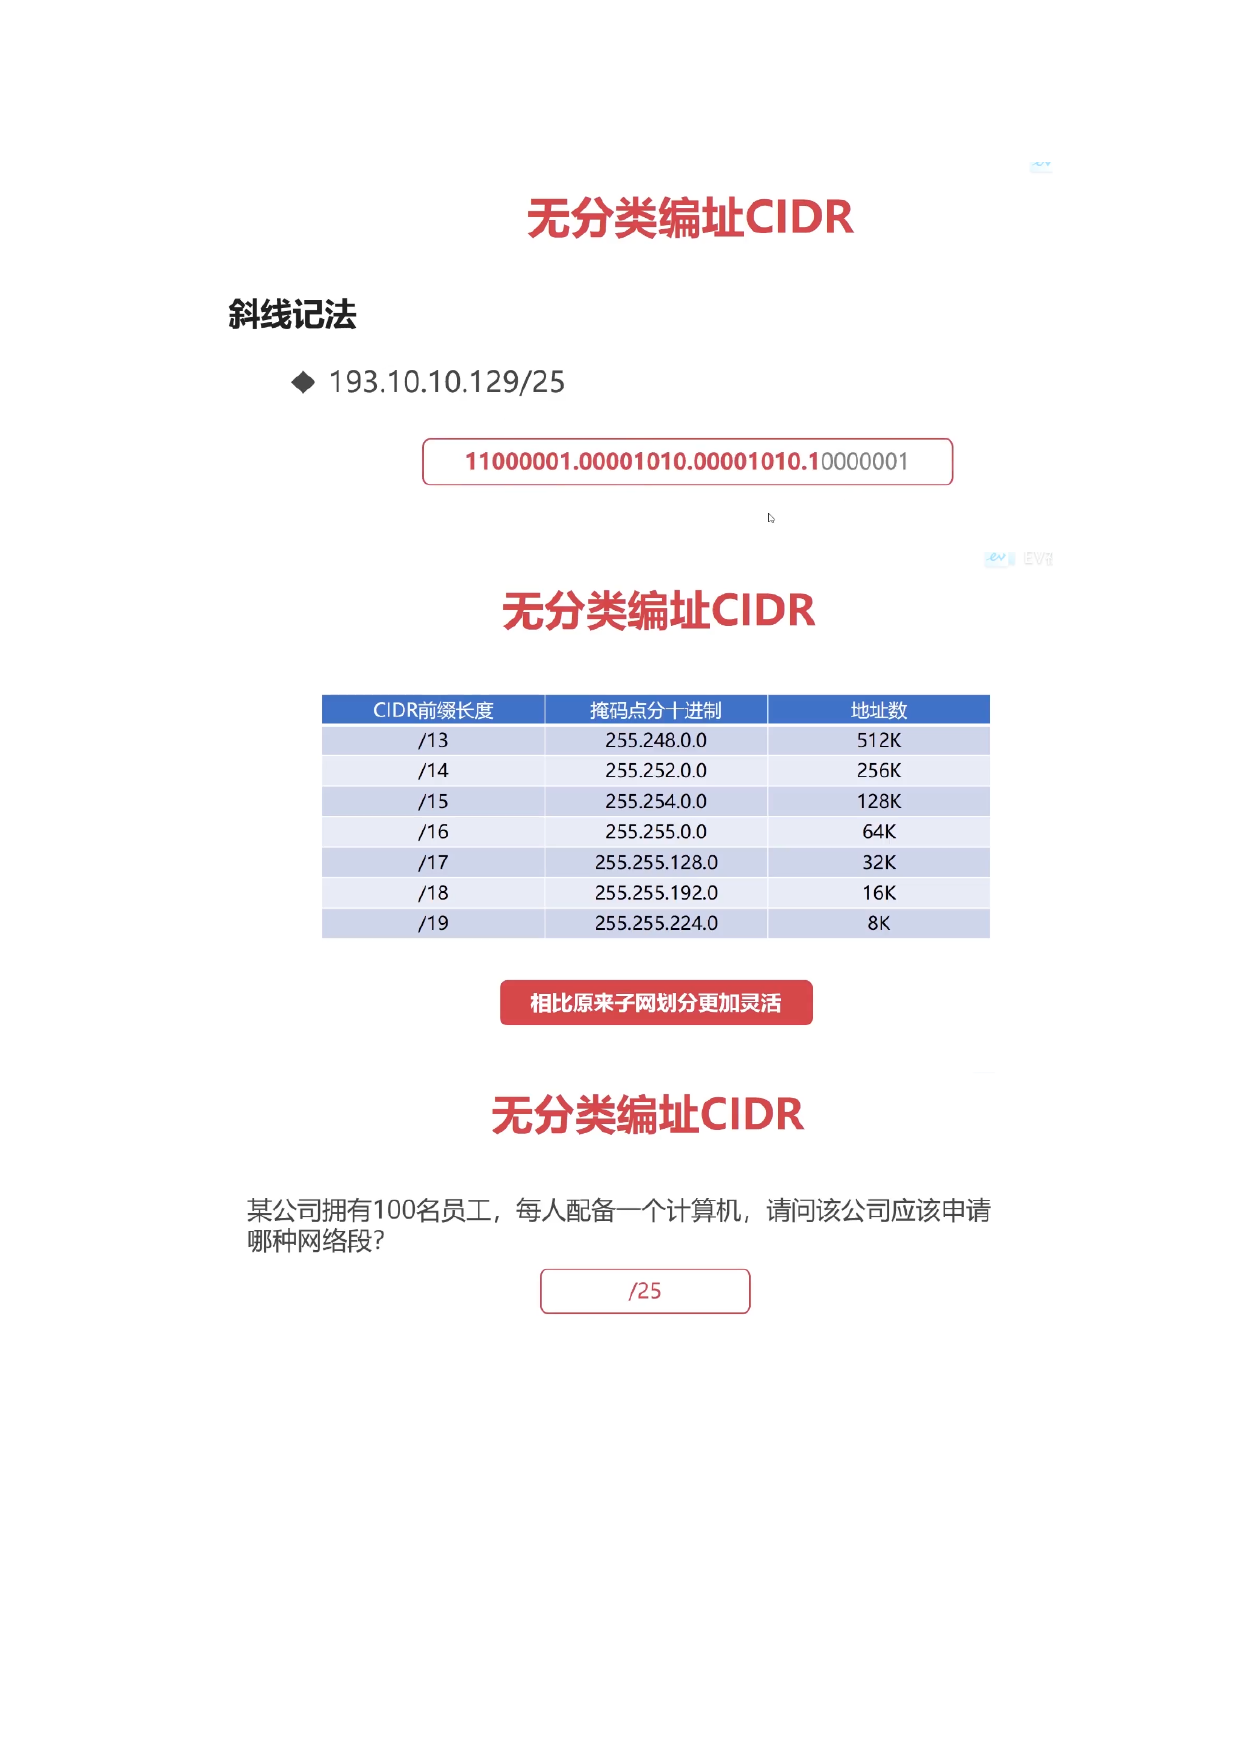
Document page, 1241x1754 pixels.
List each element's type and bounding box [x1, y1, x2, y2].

picture [187, 552, 1053, 1047]
picture [187, 162, 1053, 533]
picture [187, 1072, 1053, 1323]
